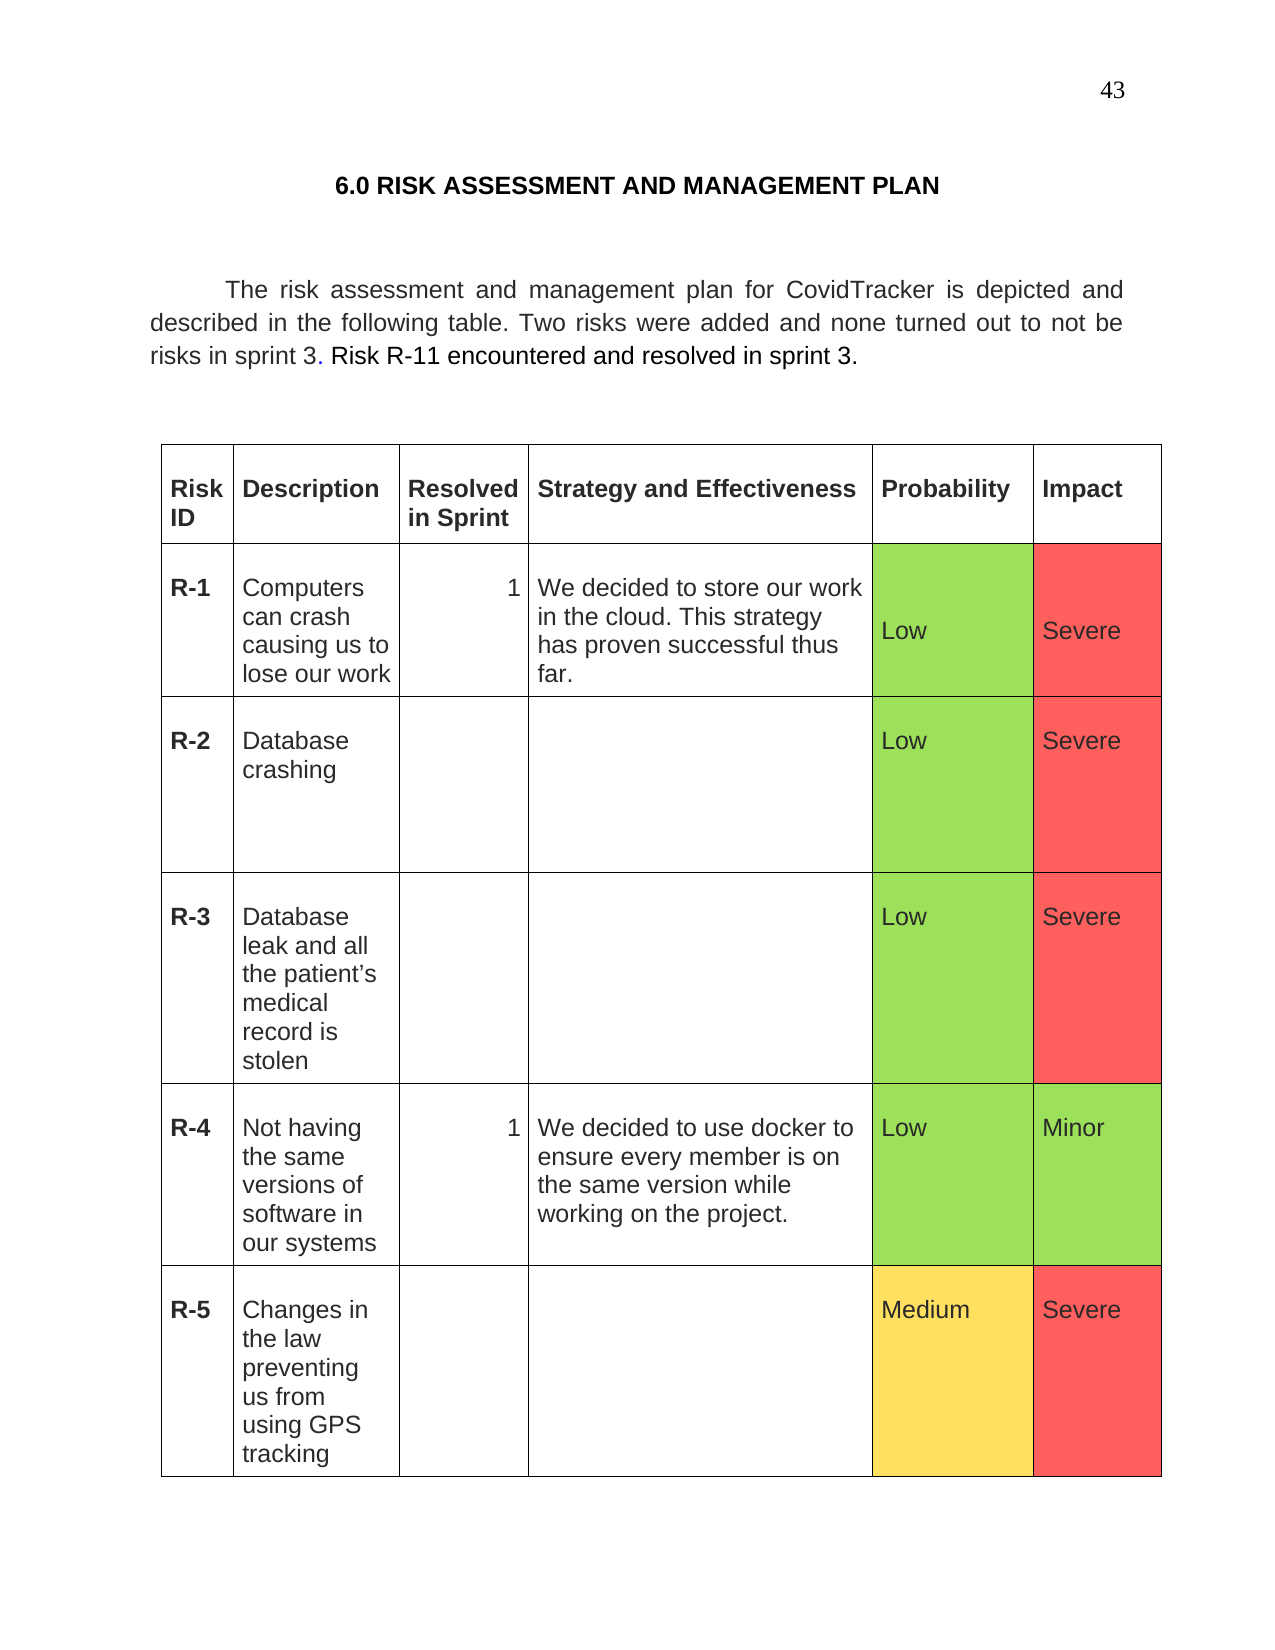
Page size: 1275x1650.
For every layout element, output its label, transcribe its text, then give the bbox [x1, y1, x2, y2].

table_cell [400, 873, 528, 1083]
table_cell Low [873, 697, 1033, 872]
table_cell 1 [400, 1084, 528, 1265]
table_cell We decided to store our work in the cloud. This strategy has proven successful thus far. [529, 544, 872, 696]
table_header Strategy and Effectiveness [529, 445, 872, 543]
table_header Probability [873, 445, 1033, 543]
table_cell Medium [873, 1266, 1033, 1476]
table_cell Severe [1034, 544, 1161, 696]
table_cell Low [873, 1084, 1033, 1265]
table_cell Database crashing [234, 697, 399, 872]
table_cell Not having the same versions of software in our systems [234, 1084, 399, 1265]
text The risk assessment and management plan for CovidTracker is depicted and described in the following table. Two risks were added and none turned out to not be risks in sprint 3. Risk R-11 encountered and resolved in sprint 3. [150, 274, 1125, 369]
table_cell R-1 [162, 544, 233, 696]
table_cell [400, 697, 528, 872]
table_cell We decided to use docker to ensure every member is on the same version while working on the project. [529, 1084, 872, 1265]
table_cell [400, 1266, 528, 1476]
table_cell Severe [1034, 697, 1161, 872]
table_cell 1 [400, 544, 528, 696]
table_cell R-4 [162, 1084, 233, 1265]
table_cell Severe [1034, 873, 1161, 1083]
table_header Impact [1034, 445, 1161, 543]
table_cell Low [873, 544, 1033, 696]
table_cell R-5 [162, 1266, 233, 1476]
table_header Resolved in Sprint [400, 445, 528, 543]
table_cell [529, 697, 872, 872]
table_cell Severe [1034, 1266, 1161, 1476]
table_cell [529, 1266, 872, 1476]
table_cell Computers can crash causing us to lose our work [234, 544, 399, 696]
table_cell Database leak and all the patient’s medical record is stolen [234, 873, 399, 1083]
subtitle 6.0 RISK ASSESSMENT AND MANAGEMENT PLAN [150, 171, 1125, 199]
table_cell [529, 873, 872, 1083]
table_header Description [234, 445, 399, 543]
table_cell R-3 [162, 873, 233, 1083]
table_cell Changes in the law preventing us from using GPS tracking [234, 1266, 399, 1476]
table_header Risk ID [162, 445, 233, 543]
table_cell Low [873, 873, 1033, 1083]
table_cell R-2 [162, 697, 233, 872]
table_cell Minor [1034, 1084, 1161, 1265]
